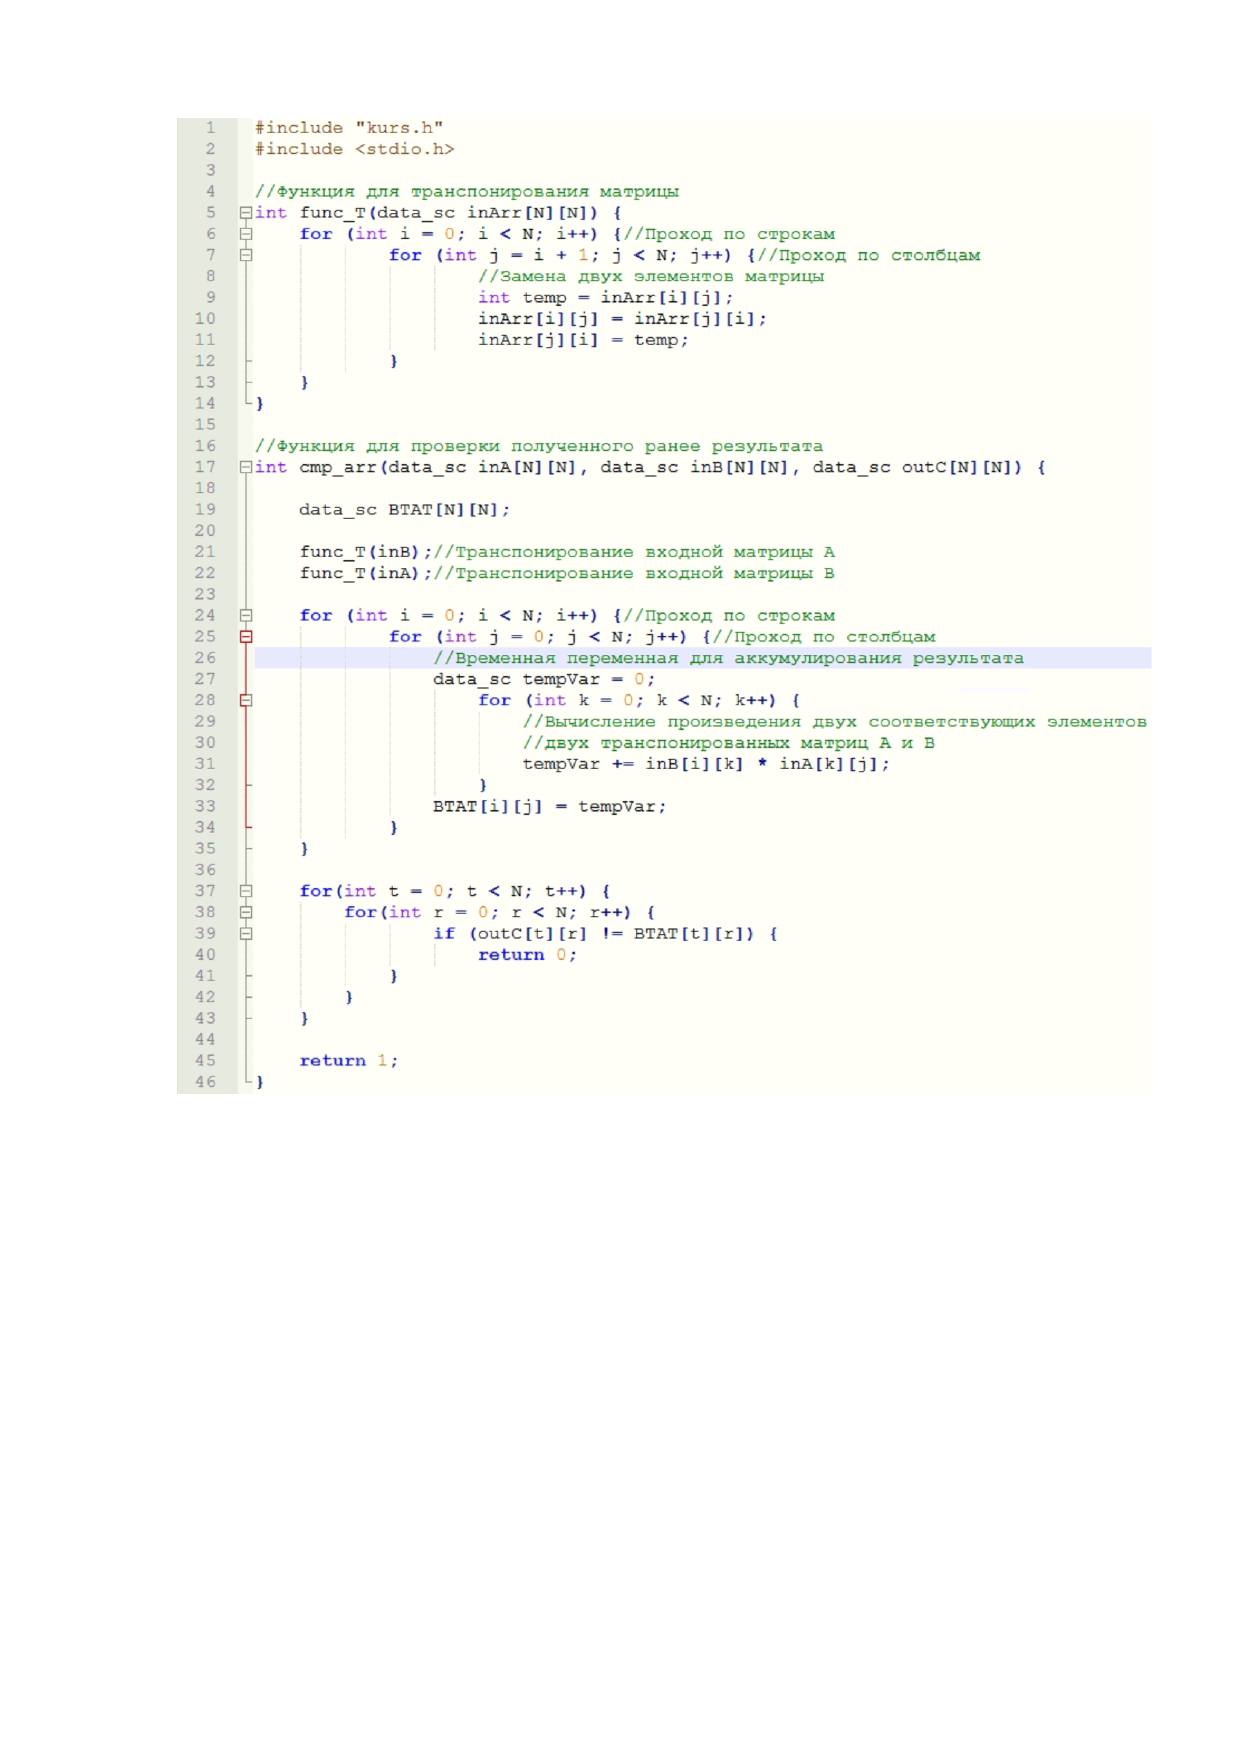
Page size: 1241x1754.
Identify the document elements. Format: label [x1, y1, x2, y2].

picture [177, 118, 1152, 1094]
